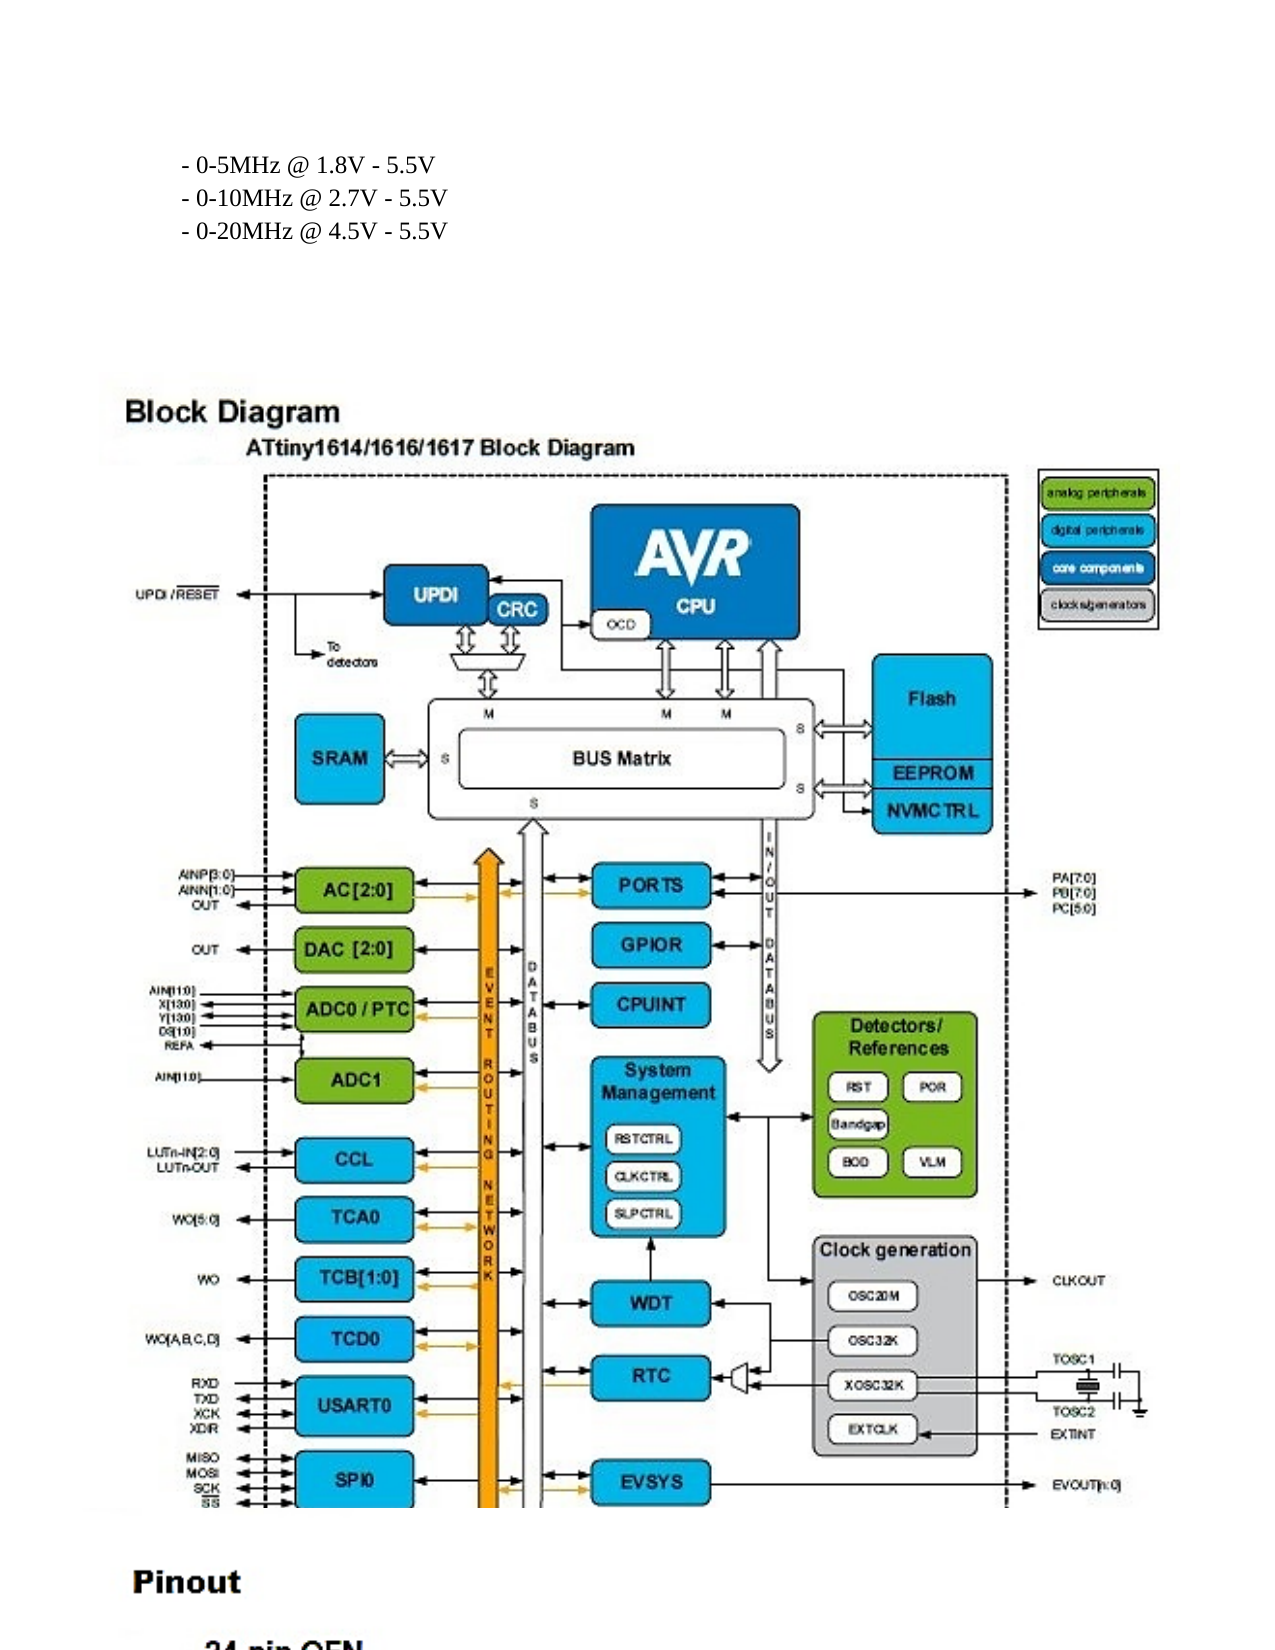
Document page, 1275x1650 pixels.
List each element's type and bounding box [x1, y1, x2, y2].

text [150, 150, 1125, 343]
picture [81, 372, 1195, 1650]
